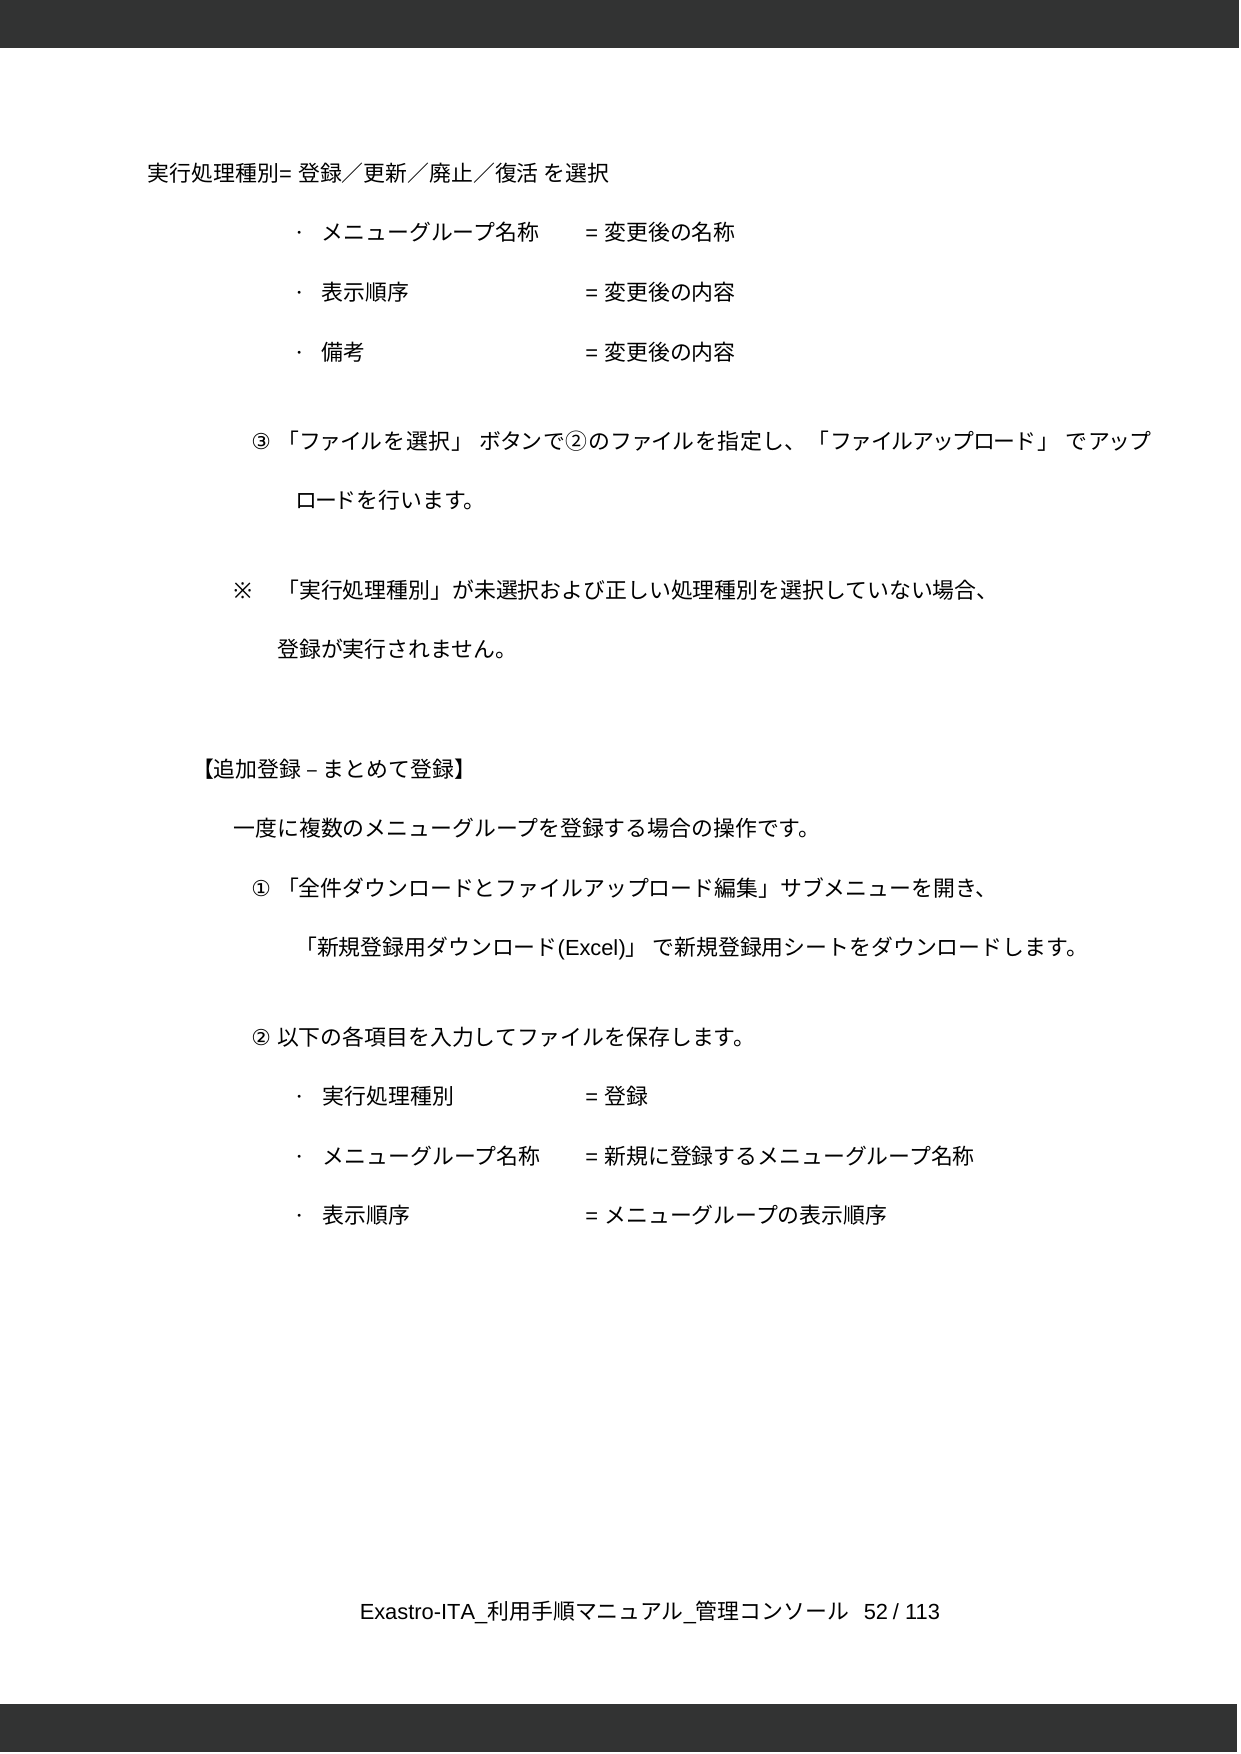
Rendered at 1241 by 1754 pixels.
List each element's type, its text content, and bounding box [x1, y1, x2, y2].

text 実行処理種別= 登録／更新／廃止／復活 を選択 [148, 142, 1152, 201]
list 登録が実行されません。 [277, 618, 1152, 678]
picture [0, 1704, 1237, 1752]
list 表示順序 = 変更後の内容 [295, 261, 1152, 321]
list メニューグループ名称 = 変更後の名称 [295, 201, 1152, 261]
subtitle 以下の各項目を入力してファイルを保存します。 [251, 1006, 1152, 1065]
picture [0, 0, 1239, 48]
subtitle 「全件ダウンロードとファイルアップロード編集」サブメニューを開き、 「新規登録用ダウンロード(Excel)」 で新規登録用シートをダウンロードします。 [251, 857, 1152, 976]
subtitle 「ファイルを選択」 ボタンで②のファイルを指定し、「ファイルアップロード」 でアップロードを行います。 [251, 410, 1152, 529]
list 表示順序 = メニューグループの表示順序 [295, 1184, 1152, 1244]
list 備考 = 変更後の内容 [295, 321, 1152, 380]
list 一度に複数のメニューグループを登録する場合の操作です。 [233, 797, 1152, 857]
list メニューグループ名称 = 新規に登録するメニューグループ名称 [295, 1125, 1152, 1184]
list 実行処理種別 = 登録 [295, 1065, 1152, 1125]
list 「実行処理種別」が未選択および正しい処理種別を選択していない場合、 [233, 559, 1152, 618]
text 【追加登録 – まとめて登録】 [192, 738, 1152, 797]
